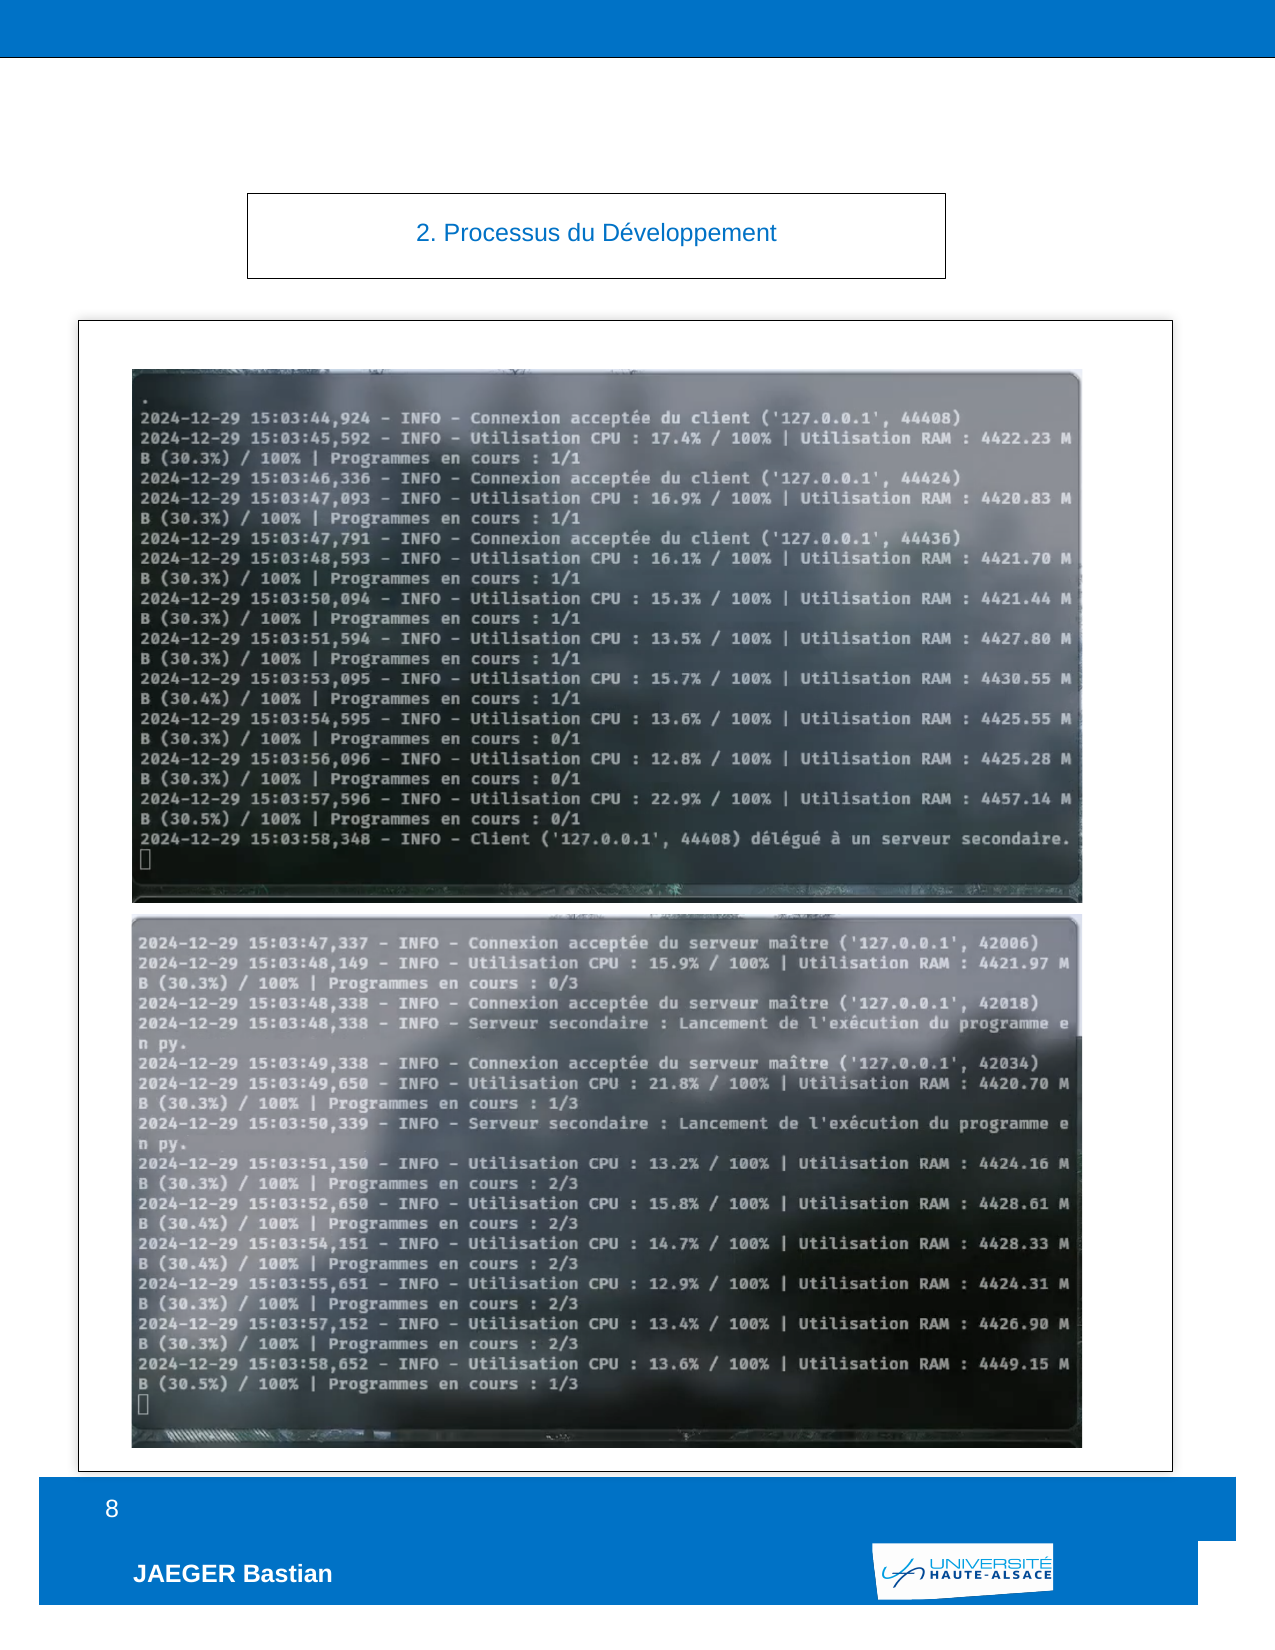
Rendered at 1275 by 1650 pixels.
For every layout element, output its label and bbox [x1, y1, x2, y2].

picture [132, 369, 1083, 903]
picture [131, 914, 1083, 1448]
picture [871, 1543, 1053, 1600]
